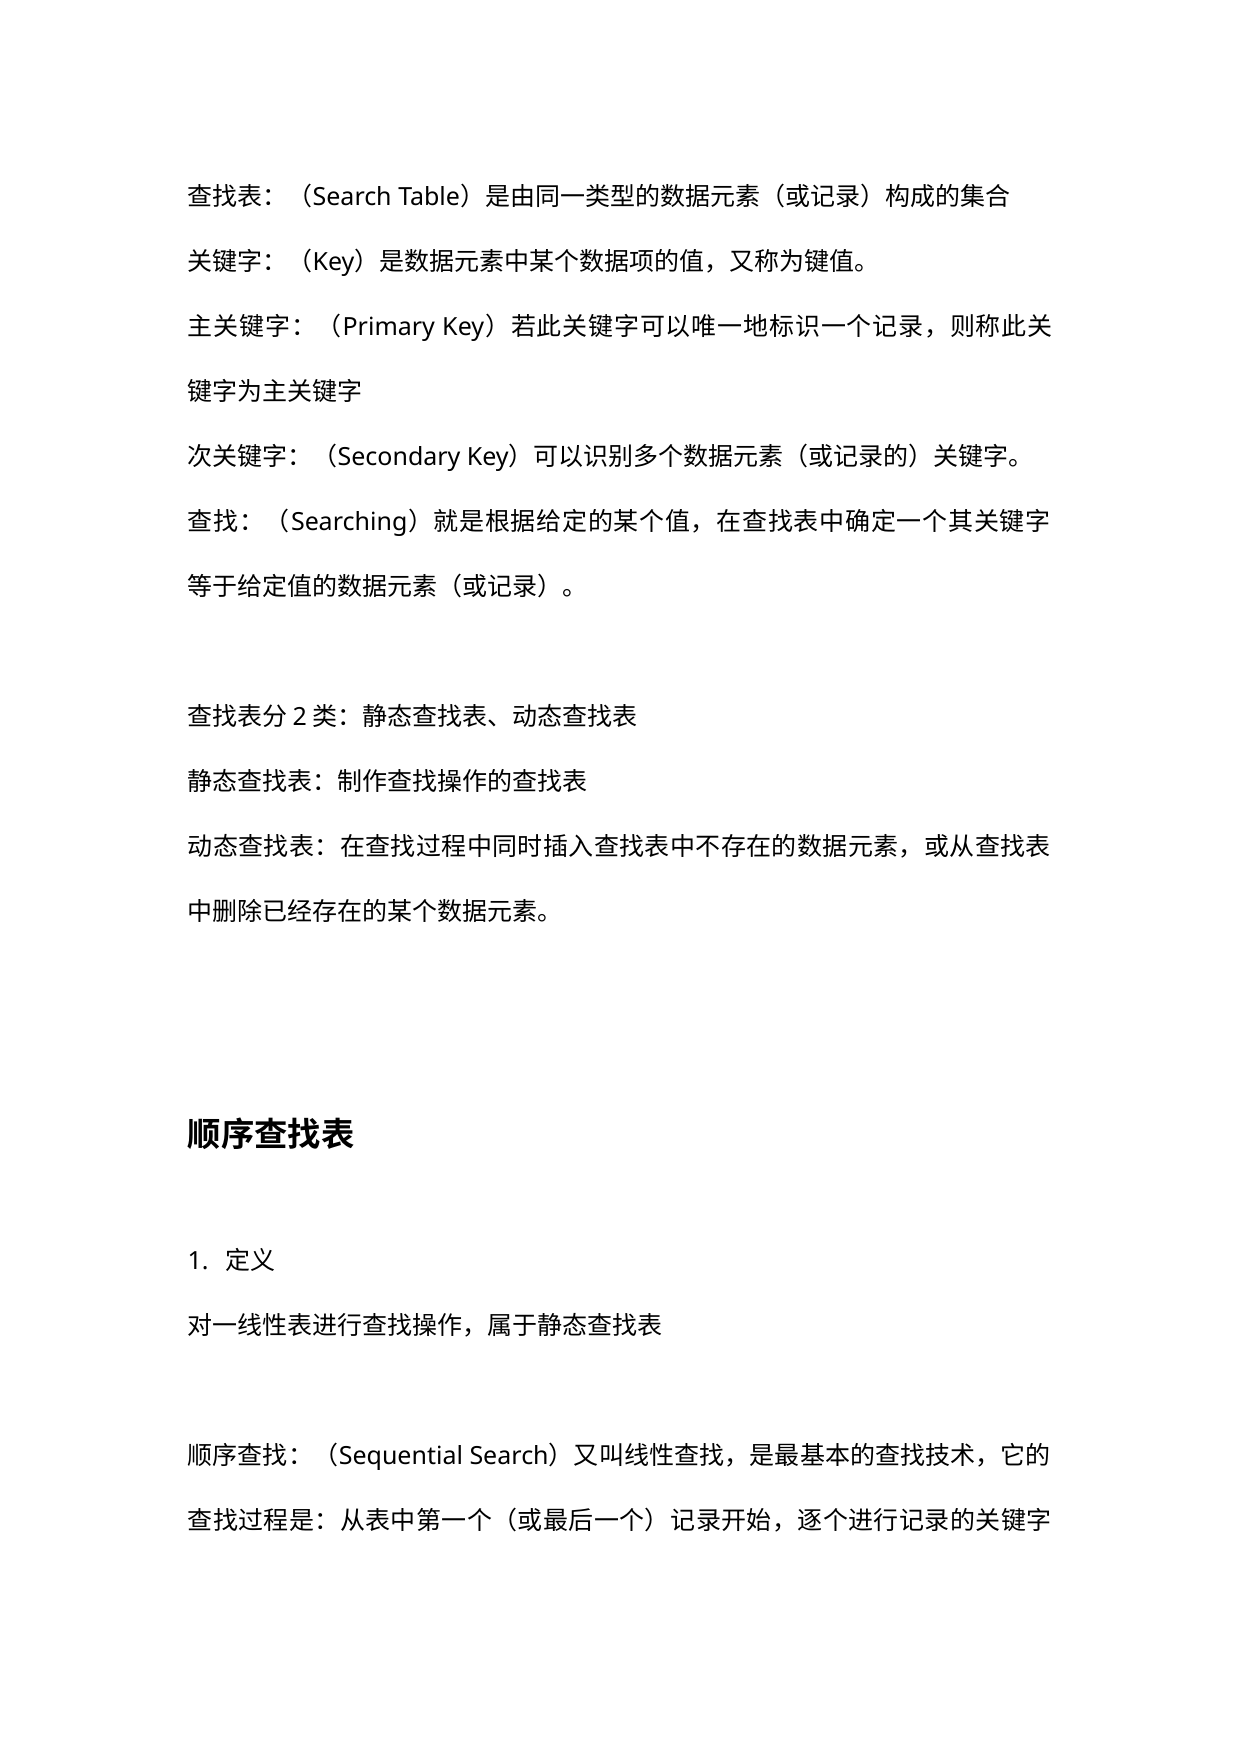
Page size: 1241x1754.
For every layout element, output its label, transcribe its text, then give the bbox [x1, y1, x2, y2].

text 主关键字：（Primary Key）若此关键字可以唯一地标识一个记录，则称此关键字为主关键字 [187, 292, 1053, 422]
text 查找表：（Search Table）是由同一类型的数据元素（或记录）构成的集合 [187, 162, 1053, 227]
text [187, 1421, 1053, 1551]
list 定义 [187, 1226, 1053, 1291]
text 关键字：（Key）是数据元素中某个数据项的值，又称为键值。 [187, 227, 1053, 292]
text 对一线性表进行查找操作，属于静态查找表 [187, 1291, 1053, 1356]
text 查找表分2类：静态查找表、动态查找表 [187, 682, 1053, 747]
subtitle 顺序查找表 [187, 1099, 1053, 1164]
text 动态查找表：在查找过程中同时插入查找表中不存在的数据元素，或从查找表中删除已经存在的某个数据元素。 [187, 812, 1053, 942]
text 次关键字：（Secondary Key）可以识别多个数据元素（或记录的）关键字。 [187, 422, 1053, 487]
text 查找：（Searching）就是根据给定的某个值，在查找表中确定一个其关键字等于给定值的数据元素（或记录）。 [187, 487, 1053, 617]
text 静态查找表：制作查找操作的查找表 [187, 747, 1053, 812]
